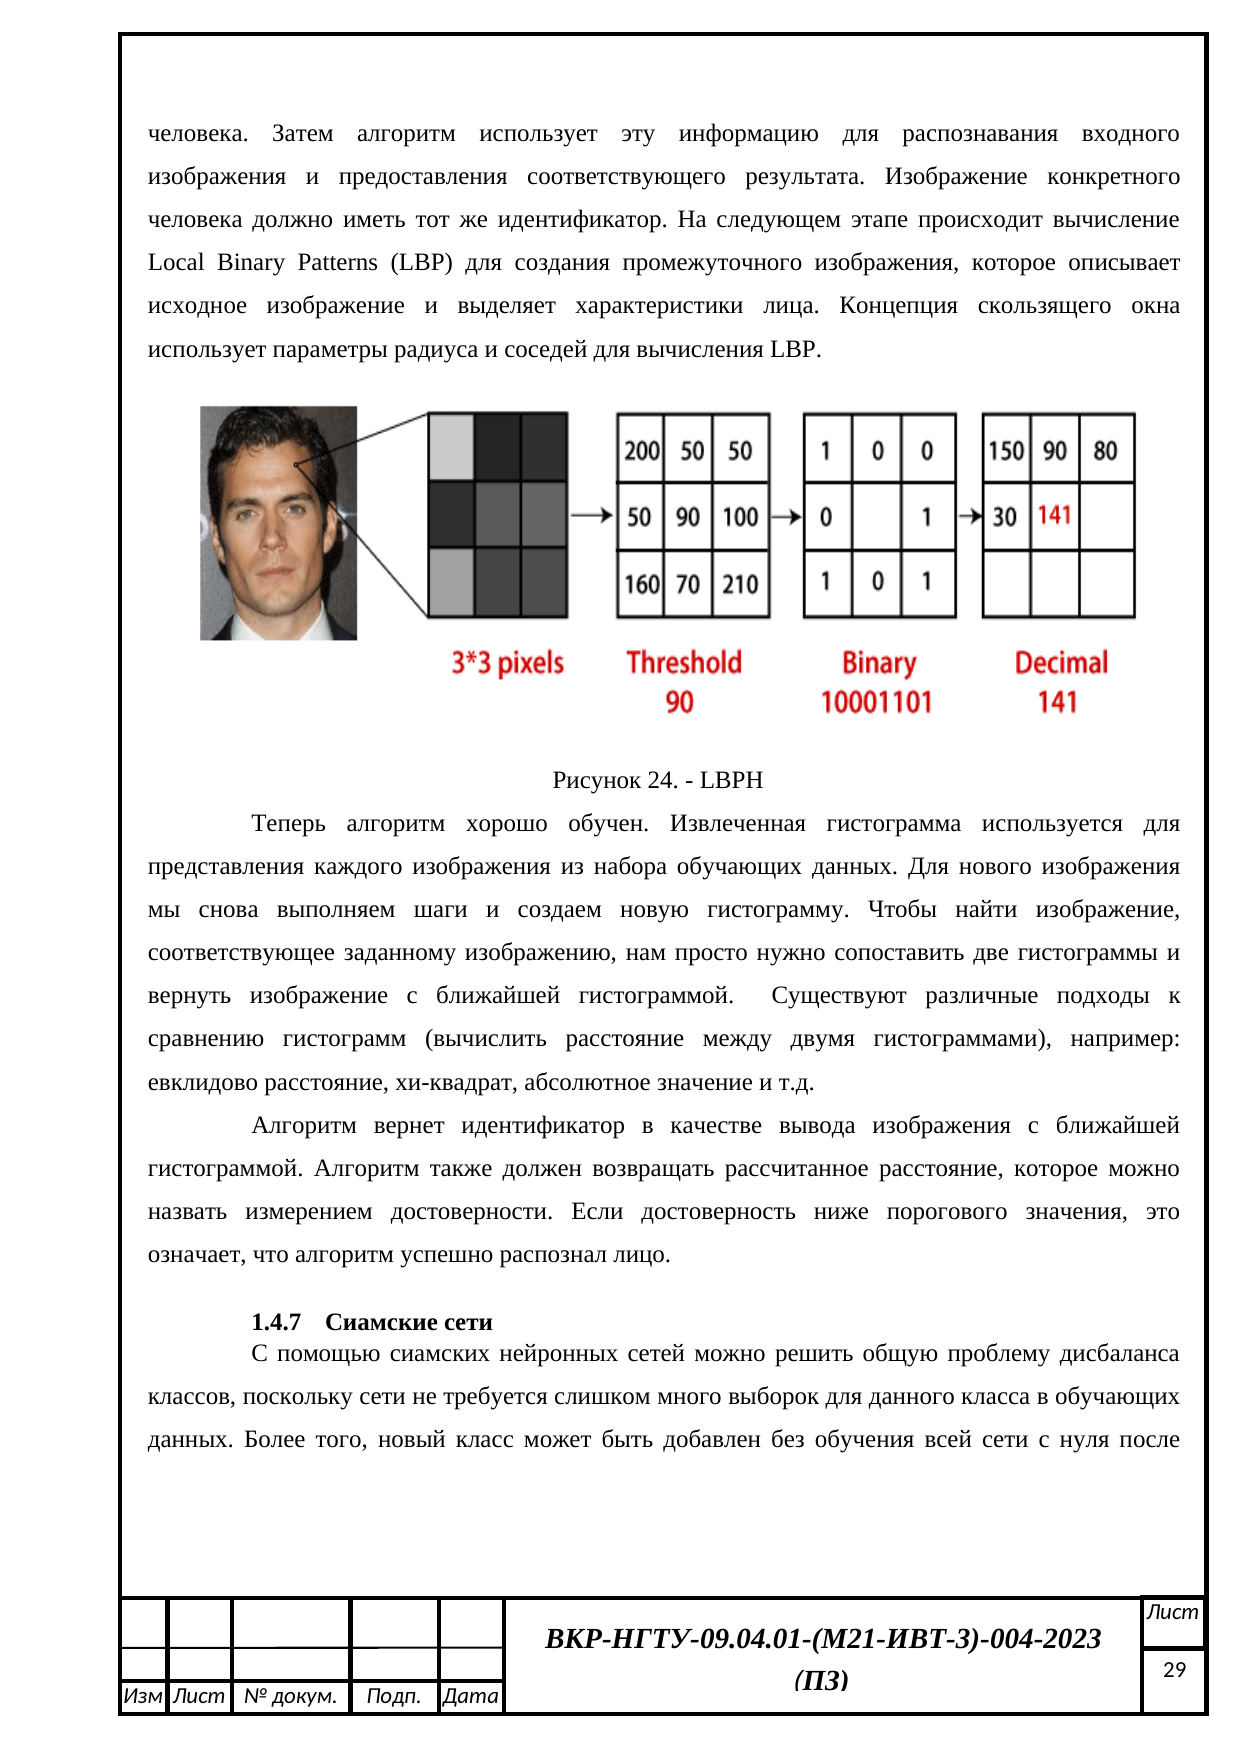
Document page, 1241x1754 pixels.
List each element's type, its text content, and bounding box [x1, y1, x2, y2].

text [148, 1338, 1181, 1453]
picture [177, 376, 1176, 751]
text Теперь алгоритм хорошо обучен. Извлеченная гистограмма используется для представления каждого изображения из набора обучающих данных. Для нового изображения мы снова выполняем шаги и создаем новую гистограмму. Чтобы найти изображение, соответствующее заданному изображению, нам просто нужно сопоставить две гистограммы и вернуть изображение с ближайшей гистограммой. Существуют различные подходы к сравнению гистограмм (вычислить расстояние между двумя гистограммами), например: евклидово расстояние, хи-квадрат, абсолютное значение и т.д. [148, 808, 1181, 1095]
text Алгоритм вернет идентификатор в качестве вывода изображения с ближайшей гистограммой. Алгоритм также должен возвращать рассчитанное расстояние, которое можно назвать измерением достоверности. Если достоверность ниже порогового значения, это означает, что алгоритм успешно распознал лицо. [148, 1110, 1181, 1268]
text Рисунок 24. - LBPH [442, 765, 1181, 793]
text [148, 118, 1181, 362]
subtitle 1.4.7 Сиамские сети [177, 1307, 1152, 1336]
